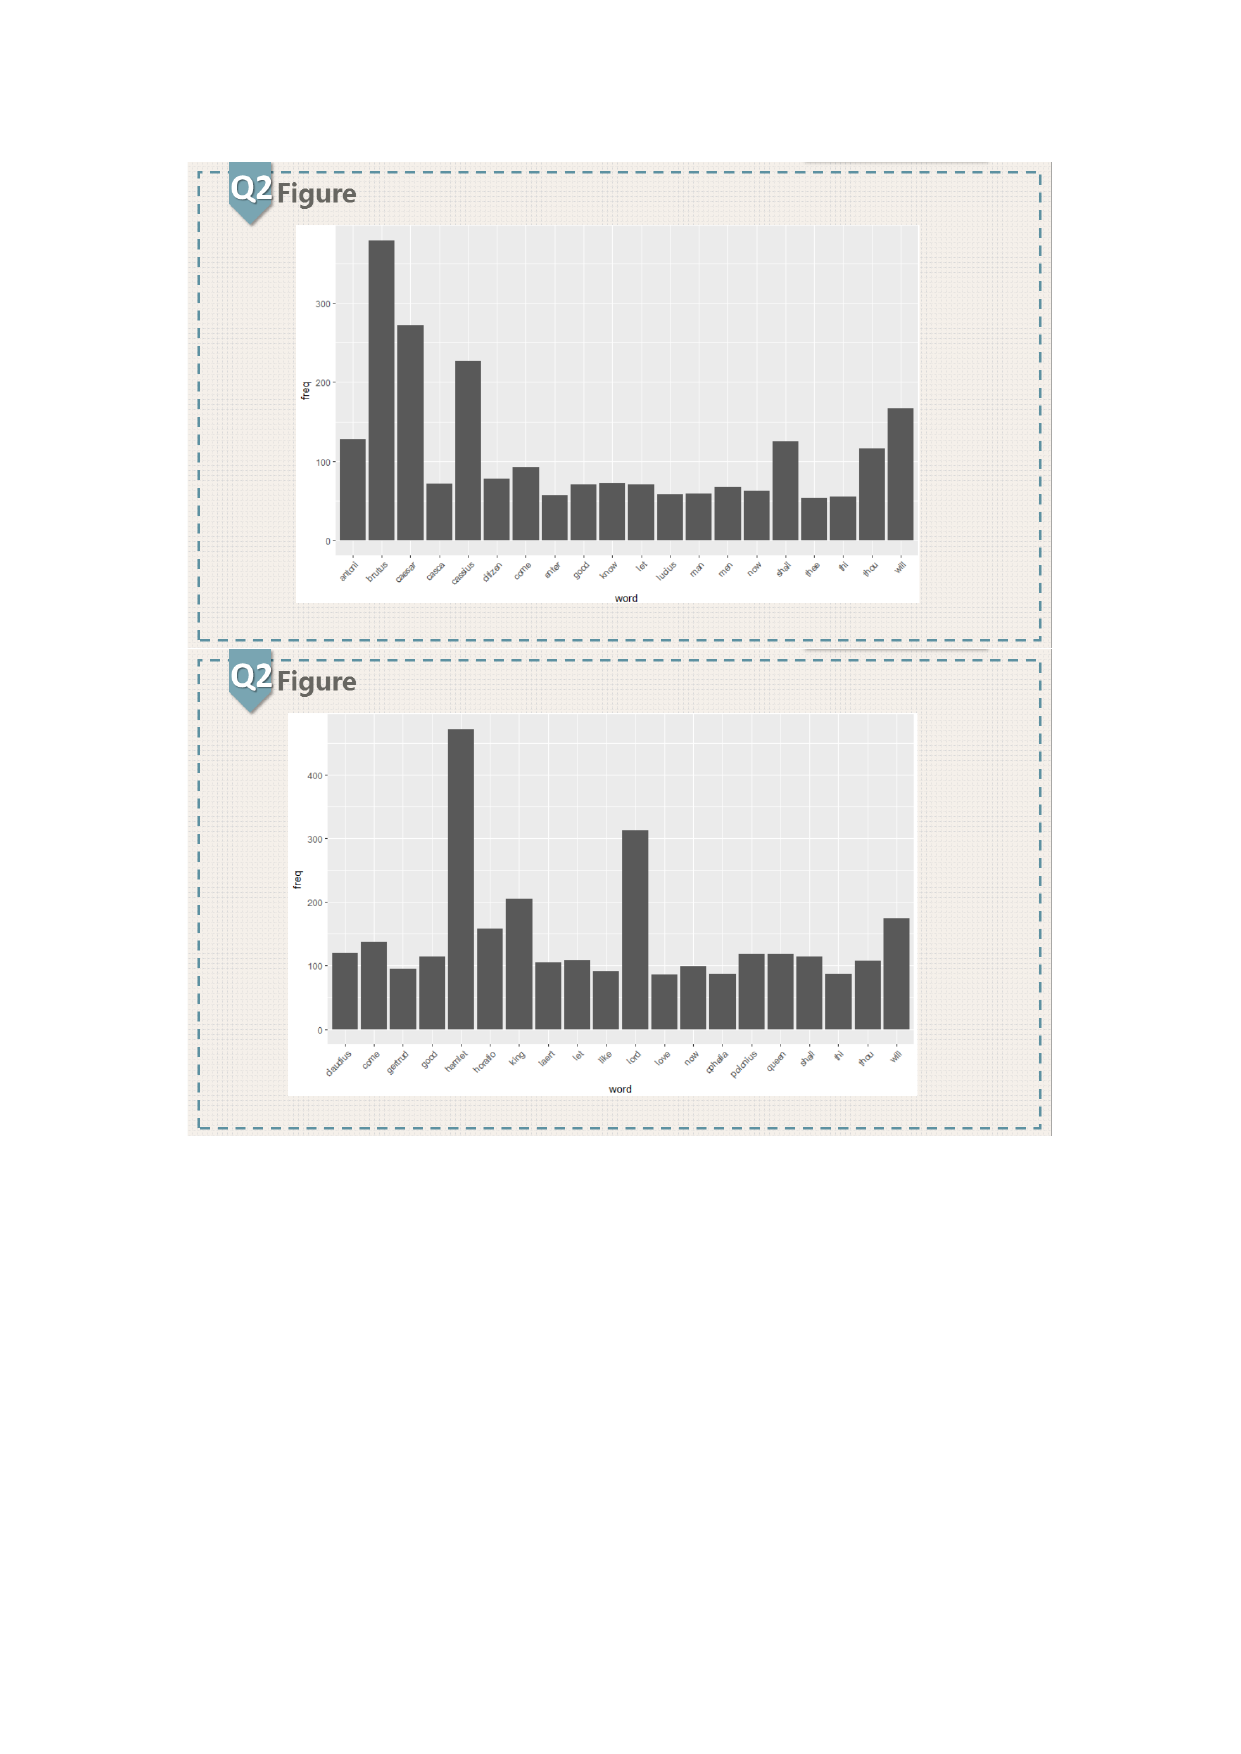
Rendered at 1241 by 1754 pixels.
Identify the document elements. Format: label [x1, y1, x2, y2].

picture [187, 649, 1052, 1136]
picture [187, 162, 1052, 648]
